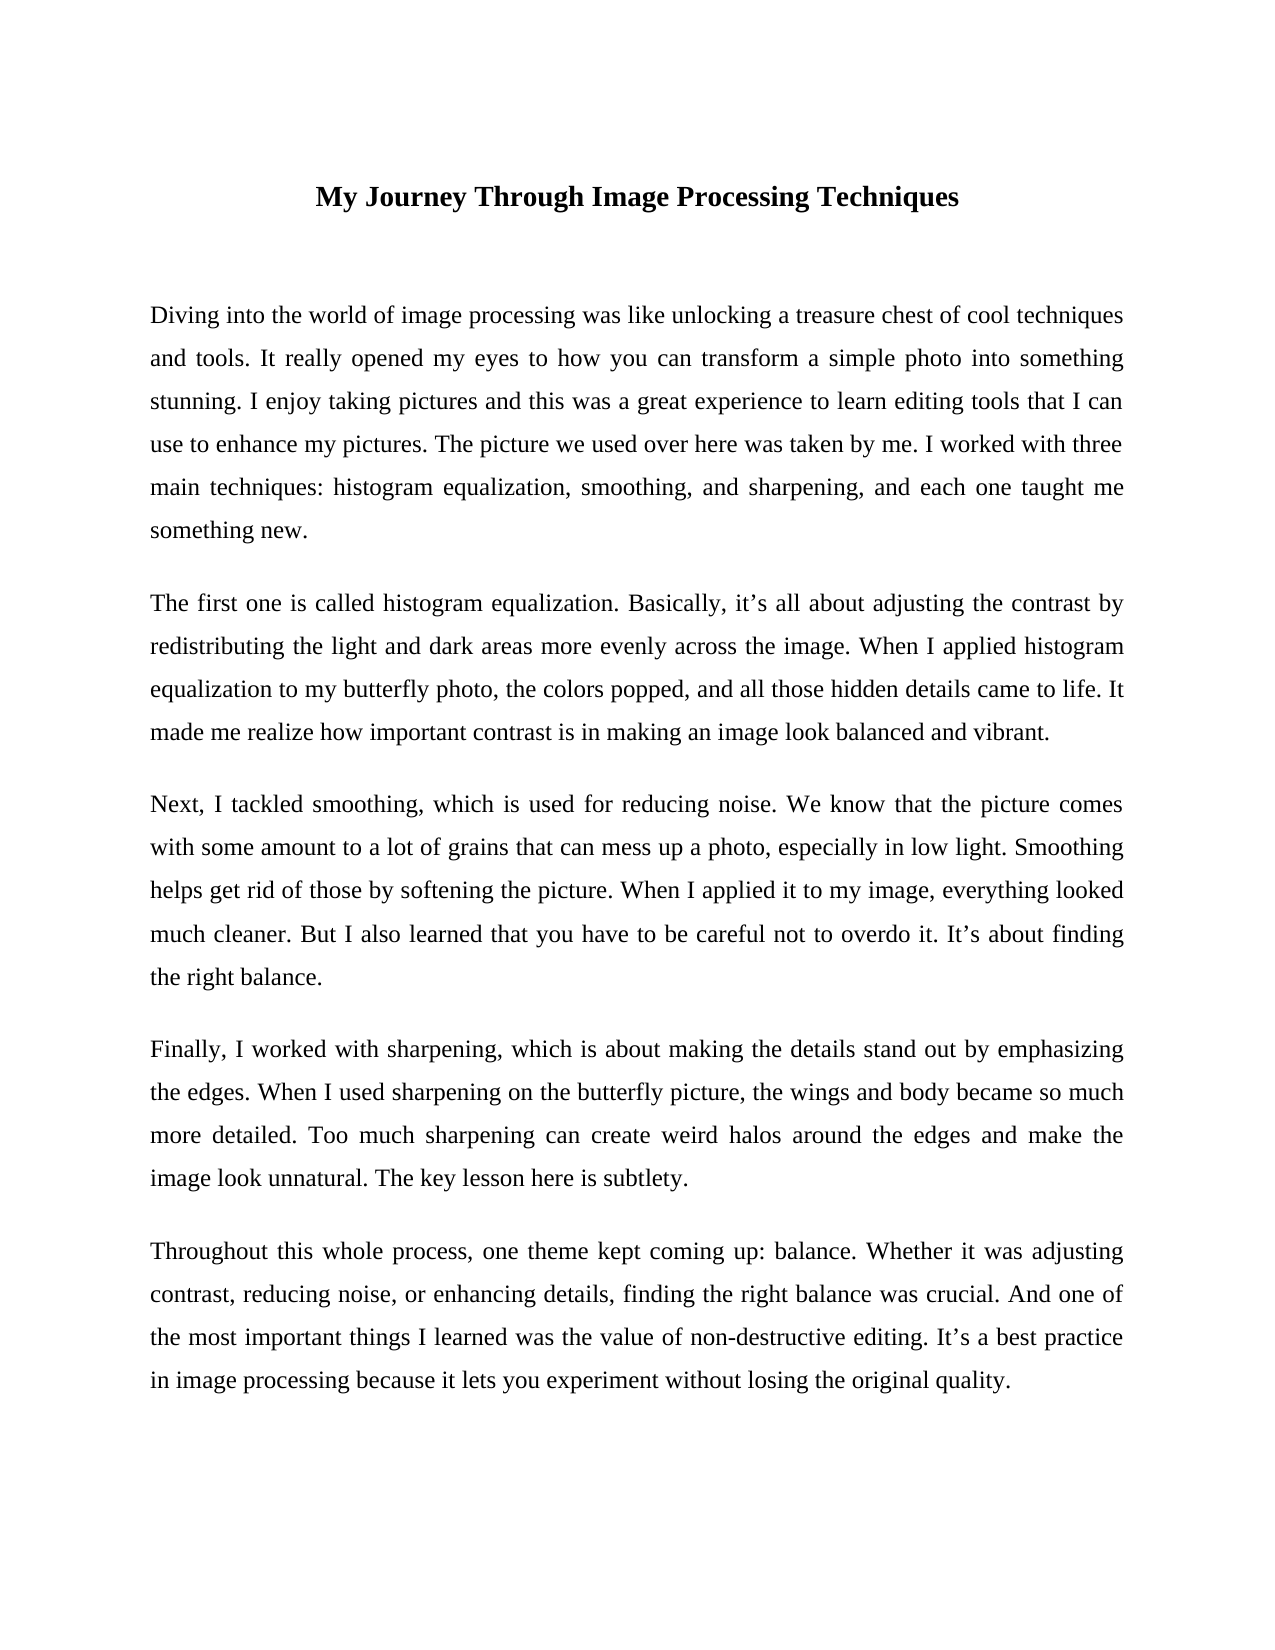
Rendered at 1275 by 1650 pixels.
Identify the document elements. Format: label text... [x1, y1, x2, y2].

text The first one is called histogram equalization. Basically, it’s all about adjusting the contrast by redistributing the light and dark areas more evenly across the image. When I applied histogram equalization to my butterfly photo, the colors popped, and all those hidden details came to life. It made me realize how important contrast is in making an image look balanced and vibrant. [150, 588, 1125, 746]
text My Journey Through Image Processing Techniques [150, 179, 1125, 213]
text Finally, I worked with sharpening, which is about making the details stand out by emphasizing the edges. When I used sharpening on the butterfly picture, the wings and body became so much more detailed. Too much sharpening can create weird halos around the edges and make the image look unnatural. The key lesson here is subtlety. [150, 1034, 1125, 1192]
text Next, I tackled smoothing, which is used for reducing noise. We know that the picture comes with some amount to a lot of grains that can mess up a photo, especially in low light. Smoothing helps get rid of those by softening the picture. When I applied it to my image, everything looked much cleaner. But I also learned that you have to be careful not to overdo it. It’s about finding the right balance. [150, 789, 1125, 991]
text Diving into the world of image processing was like unlocking a treasure chest of cool techniques and tools. It really opened my eyes to how you can transform a simple photo into something stunning. I enjoy taking pictures and this was a great experience to learn editing tools that I can use to enhance my pictures. The picture we used over here was taken by me. I worked with three main techniques: histogram equalization, smoothing, and sharpening, and each one taught me something new. [150, 300, 1125, 544]
text Throughout this whole process, one theme kept coming up: balance. Whether it was adjusting contrast, reducing noise, or enhancing details, finding the right balance was crucial. And one of the most important things I learned was the value of non-destructive editing. It’s a best practice in image processing because it lets you experiment without losing the original quality. [150, 1236, 1125, 1394]
